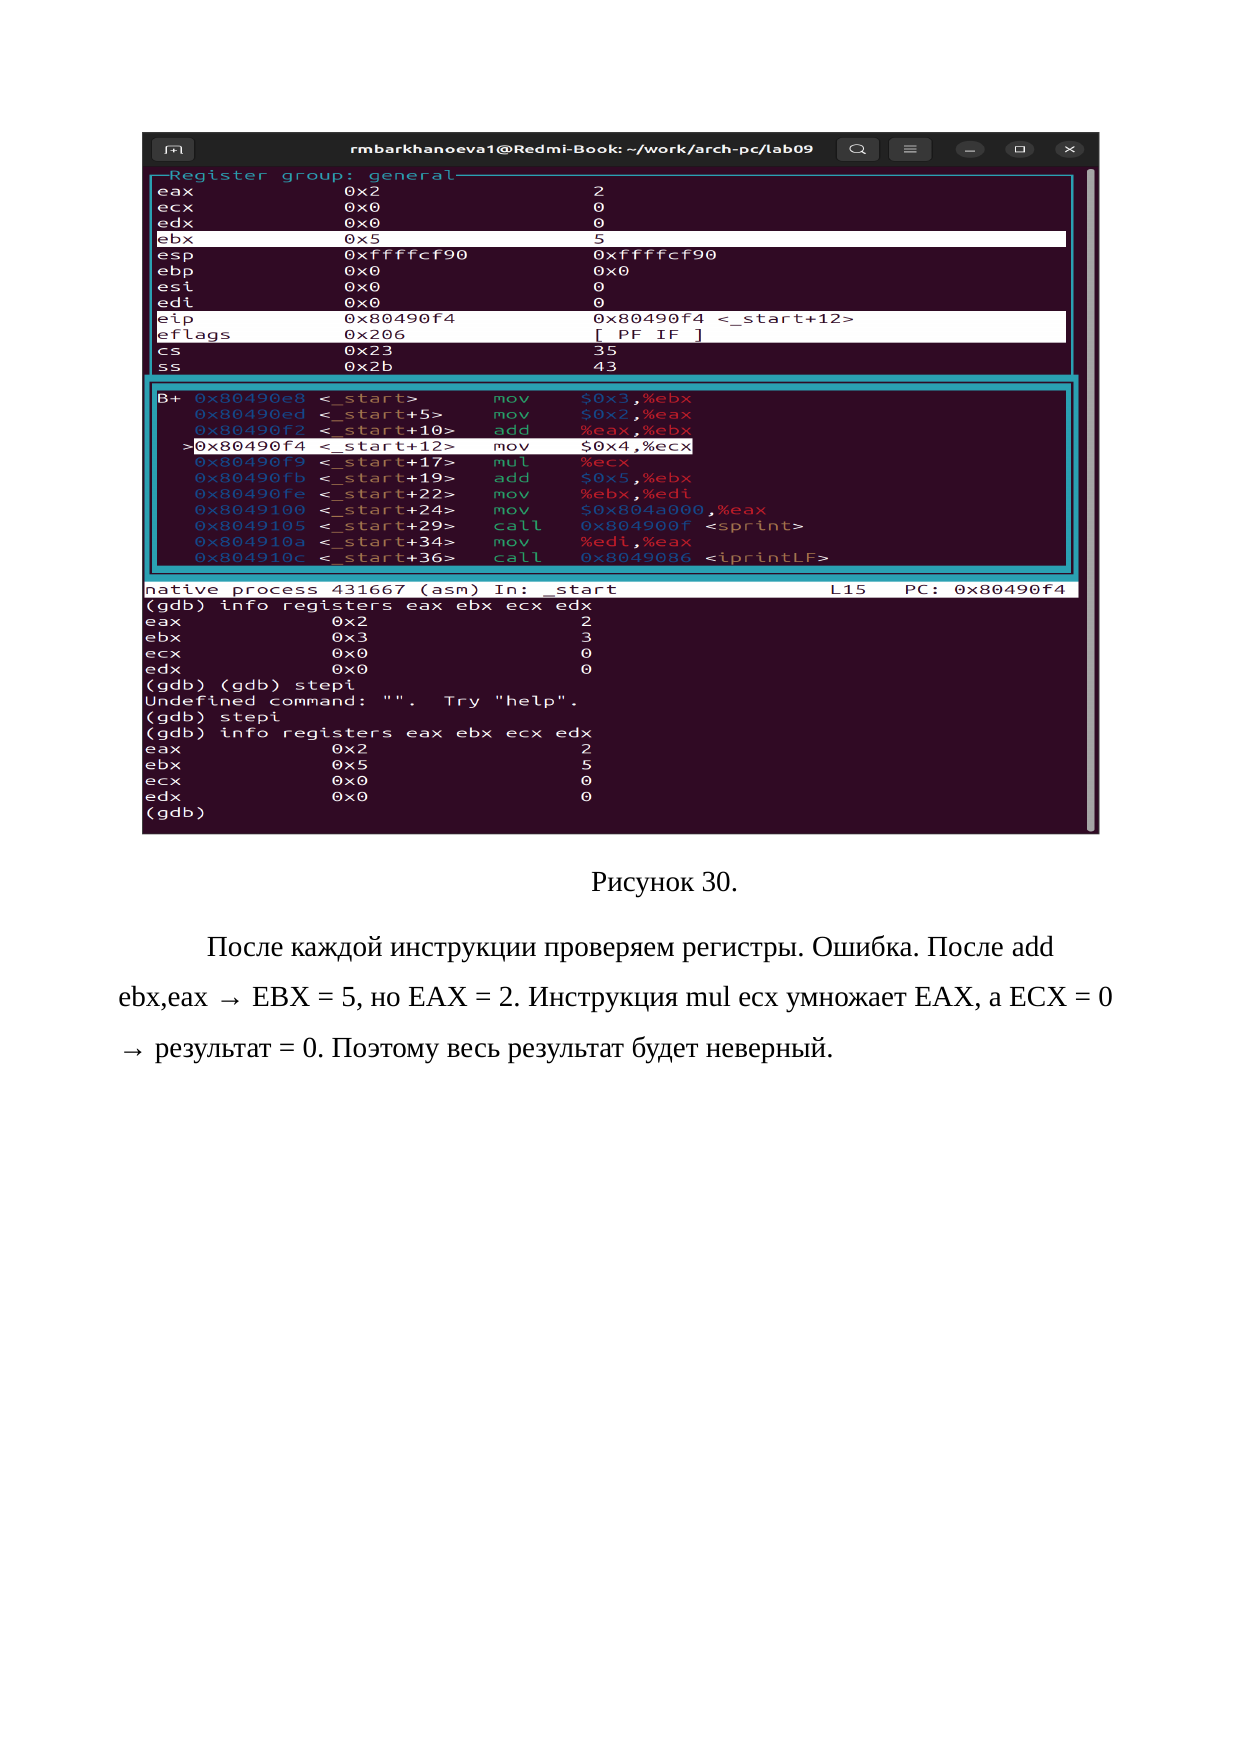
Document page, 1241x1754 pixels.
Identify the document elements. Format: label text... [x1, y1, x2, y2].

text После каждой инструкции проверяем регистры. Ошибка. После add ebx,eax → EBX = 5, но EAX = 2. Инструкция mul ecx умножает EAX, а ECX = 0 → результат = 0. Поэтому весь результат будет неверный. [118, 929, 1122, 1063]
text Рисунок 30. [118, 848, 1122, 898]
picture [118, 118, 1123, 848]
